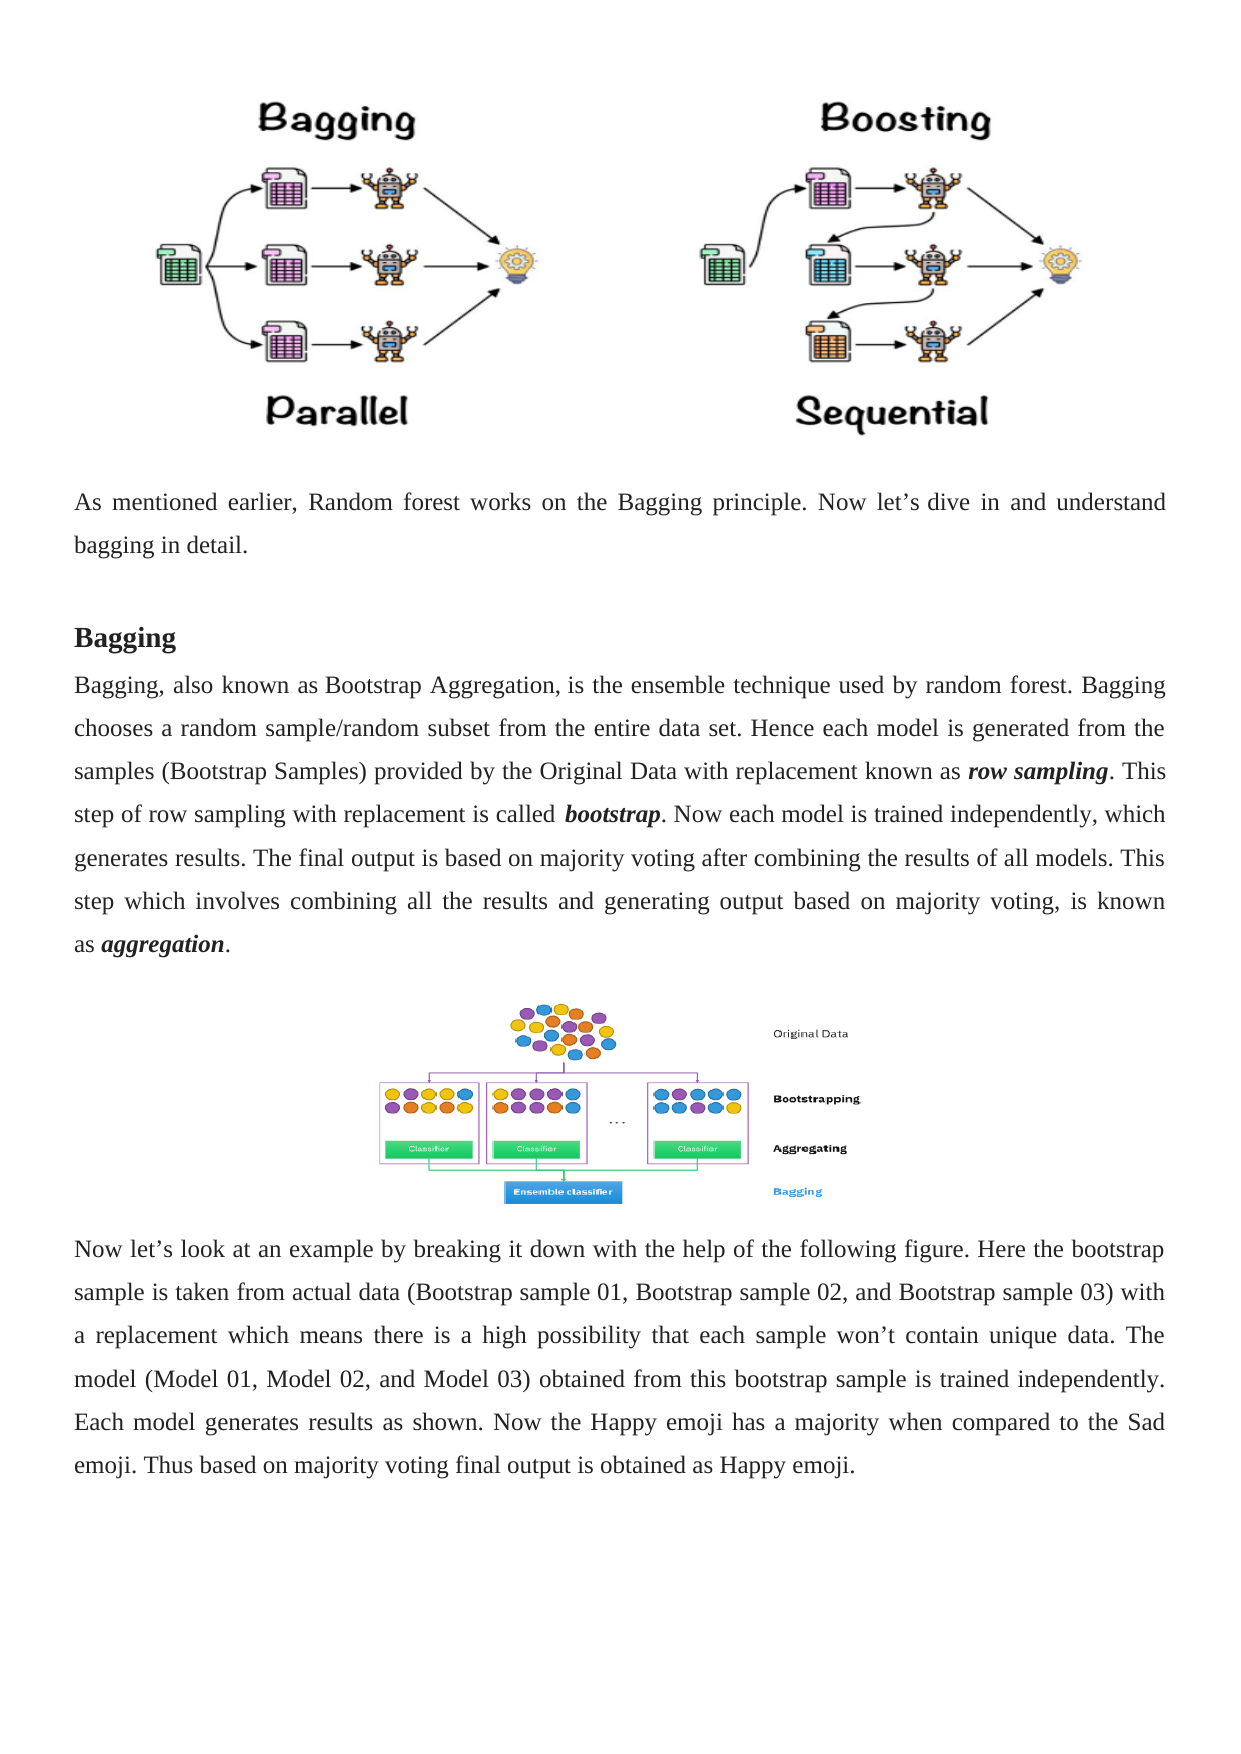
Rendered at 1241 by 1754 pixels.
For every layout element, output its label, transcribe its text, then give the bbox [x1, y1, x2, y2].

picture [379, 1001, 861, 1204]
subtitle Bagging [74, 620, 1166, 653]
text Now let’s look at an example by breaking it down with the help of the following figure. Here the bootstrap sample is taken from actual data (Bootstrap sample 01, Bootstrap sample 02, and Bootstrap sample 03) with a replacement which means there is a high possibility that each sample won’t contain unique data. The model (Model 01, Model 02, and Model 03) obtained from this bootstrap sample is trained independently. Each model generates results as shown. Now the Happy emoji has a majority when compared to the Sad emoji. Thus based on majority voting final output is obtained as Happy emoji. [74, 1234, 1166, 1479]
picture [151, 73, 1089, 457]
text Bagging, also known as Bootstrap Aggregation, is the ensemble technique used by random forest. Bagging chooses a random sample/random subset from the entire data set. Hence each model is generated from the samples (Bootstrap Samples) provided by the Original Data with replacement known as row sampling. This step of row sampling with replacement is called bootstrap. Now each model is trained independently, which generates results. The final output is based on majority voting after combining the results of all models. This step which involves combining all the results and generating output based on majority voting, is known as aggregation. [74, 670, 1166, 958]
text As mentioned earlier, Random forest works on the Bagging principle. Now let’s dive in and understand bagging in detail. [74, 487, 1166, 559]
